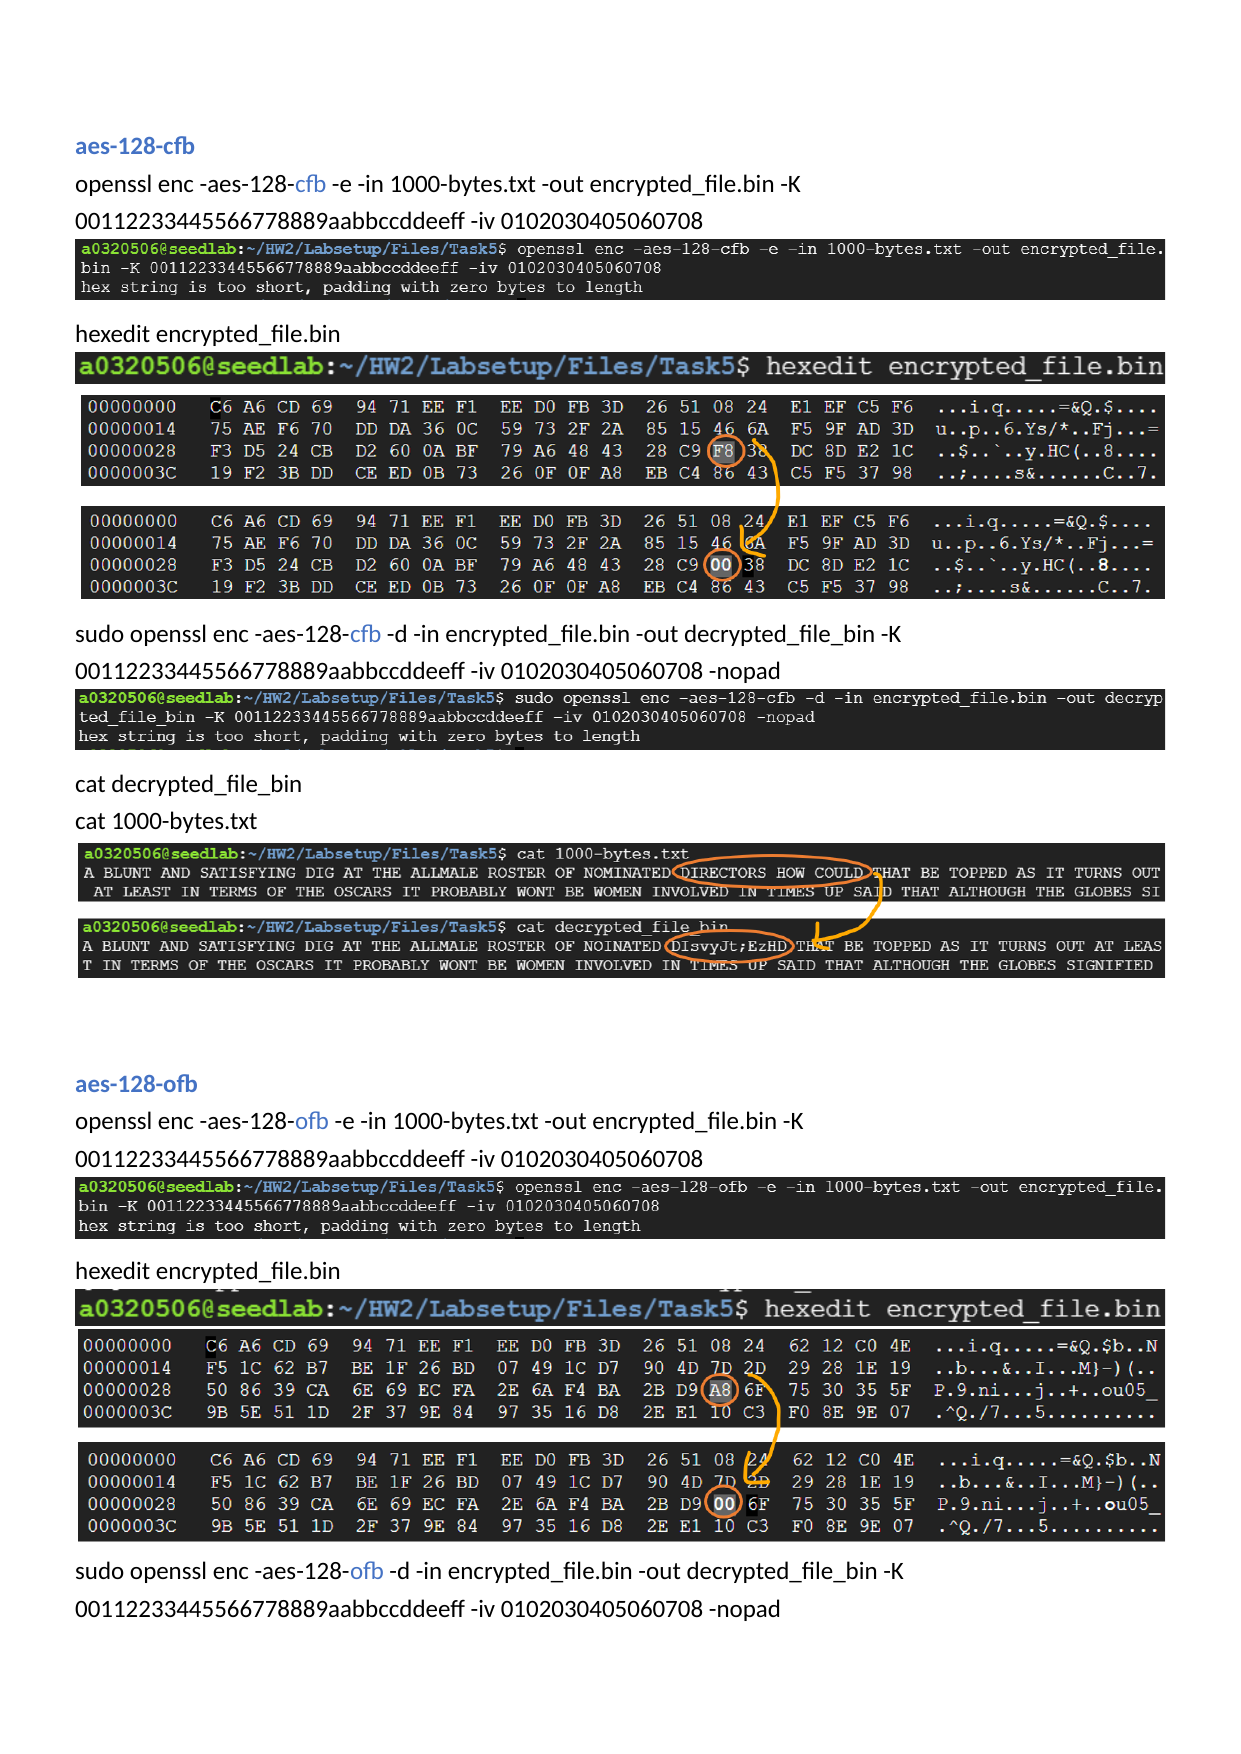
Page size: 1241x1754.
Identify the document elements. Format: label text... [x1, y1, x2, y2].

text cat decrypted_file_bin [75, 764, 1165, 802]
picture [75, 1327, 1166, 1544]
picture [75, 1177, 1166, 1239]
text aes-128-cfb [75, 127, 1165, 164]
picture [75, 1289, 1166, 1326]
picture [75, 352, 1166, 384]
text hexedit encrypted_file.bin [75, 1252, 1165, 1289]
text aes-128-ofb [75, 1064, 1165, 1102]
text sudo openssl enc -aes-128-ofb -d -in encrypted_file.bin -out decrypted_file_bin -K 00112233445566778889aabbccddeeff -iv 0102030405060708 -nopad [75, 1552, 1165, 1627]
picture [75, 689, 1166, 750]
text openssl enc -aes-128-ofb -e -in 1000-bytes.txt -out encrypted_file.bin -K 00112233445566778889aabbccddeeff -iv 0102030405060708 [75, 1102, 1165, 1177]
text openssl enc -aes-128-cfb -e -in 1000-bytes.txt -out encrypted_file.bin -K 00112233445566778889aabbccddeeff -iv 0102030405060708 [75, 164, 1165, 239]
text sudo openssl enc -aes-128-cfb -d -in encrypted_file.bin -out decrypted_file_bin -K 00112233445566778889aabbccddeeff -iv 0102030405060708 -nopad [75, 614, 1165, 689]
picture [75, 839, 1166, 981]
picture [75, 389, 1166, 604]
text hexedit encrypted_file.bin [75, 314, 1165, 352]
picture [75, 239, 1166, 300]
text cat 1000-bytes.txt [75, 802, 1165, 839]
